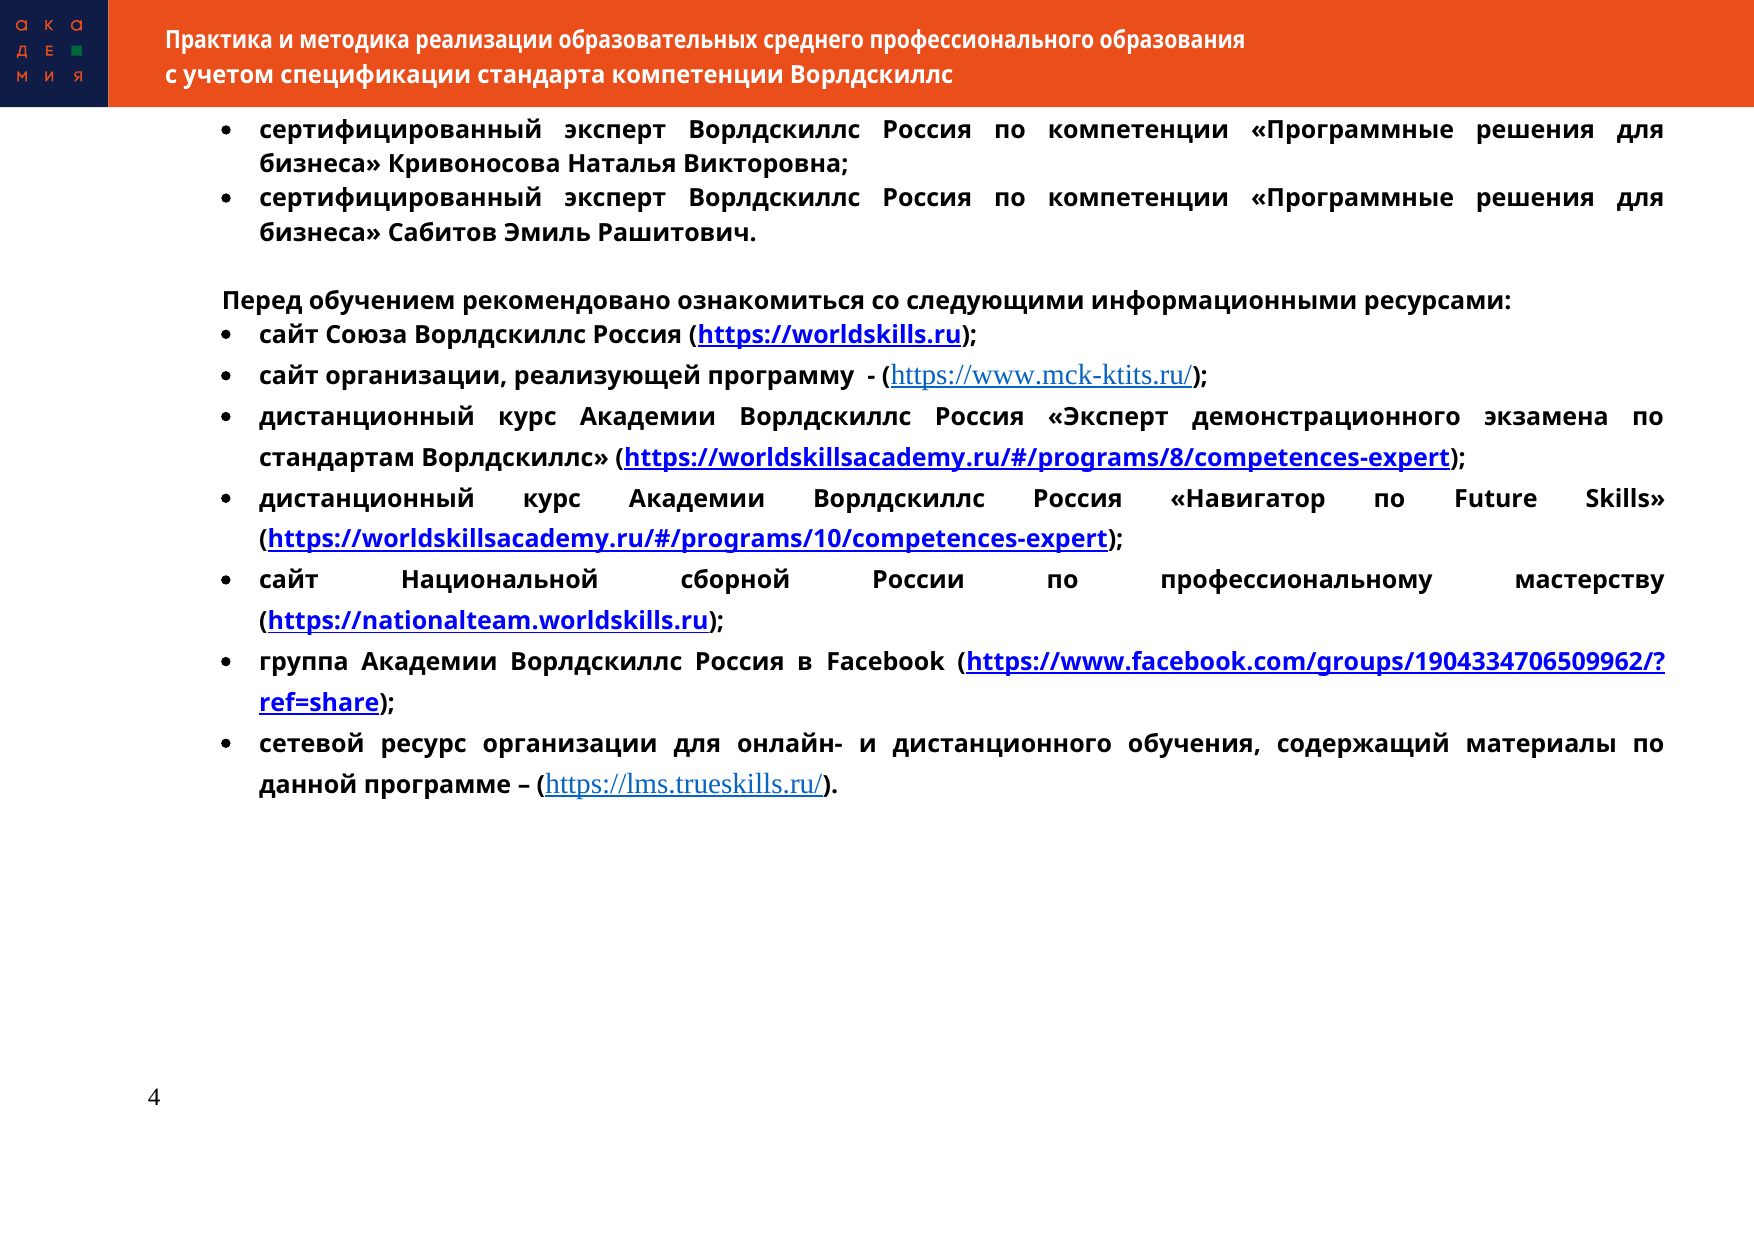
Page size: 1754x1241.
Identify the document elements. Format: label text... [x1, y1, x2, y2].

list сайт организации, реализующей программу - (https://www.mck-ktits.ru/); [221, 357, 1665, 392]
list дистанционный курс Академии Ворлдскиллс Россия «Навигатор по Future Skills» (https://worldskillsacademy.ru/#/programs/10/competences-expert); [221, 480, 1665, 555]
list сетевой ресурс организации для онлайн- и дистанционного обучения, содержащий материалы по данной программе – (https://lms.trueskills.ru/). [221, 725, 1665, 801]
list дистанционный курс Академии Ворлдскиллс Россия «Эксперт демонстрационного экзамена по стандартам Ворлдскиллс» (https://worldskillsacademy.ru/#/programs/8/competences-expert); [221, 399, 1665, 473]
list группа Академии Ворлдскиллс Россия в Facebook (https://www.facebook.com/groups/1904334706509962/?ref=share); [221, 644, 1665, 718]
list сайт Национальной сборной России по профессиональному мастерству (https://nationalteam.worldskills.ru); [221, 562, 1665, 637]
list сертифицированный эксперт Ворлдскиллс Россия по компетенции «Программные решения для бизнеса» Кривоносова Наталья Викторовна; [222, 112, 1665, 180]
list сайт Союза Ворлдскиллс Россия (https://worldskills.ru); [221, 316, 1665, 350]
list сертифицированный эксперт Ворлдскиллс Россия по компетенции «Программные решения для бизнеса» Сабитов Эмиль Рашитович. [222, 180, 1665, 248]
text Перед обучением рекомендовано ознакомиться со следующими информационными ресурсами: [148, 282, 1665, 316]
